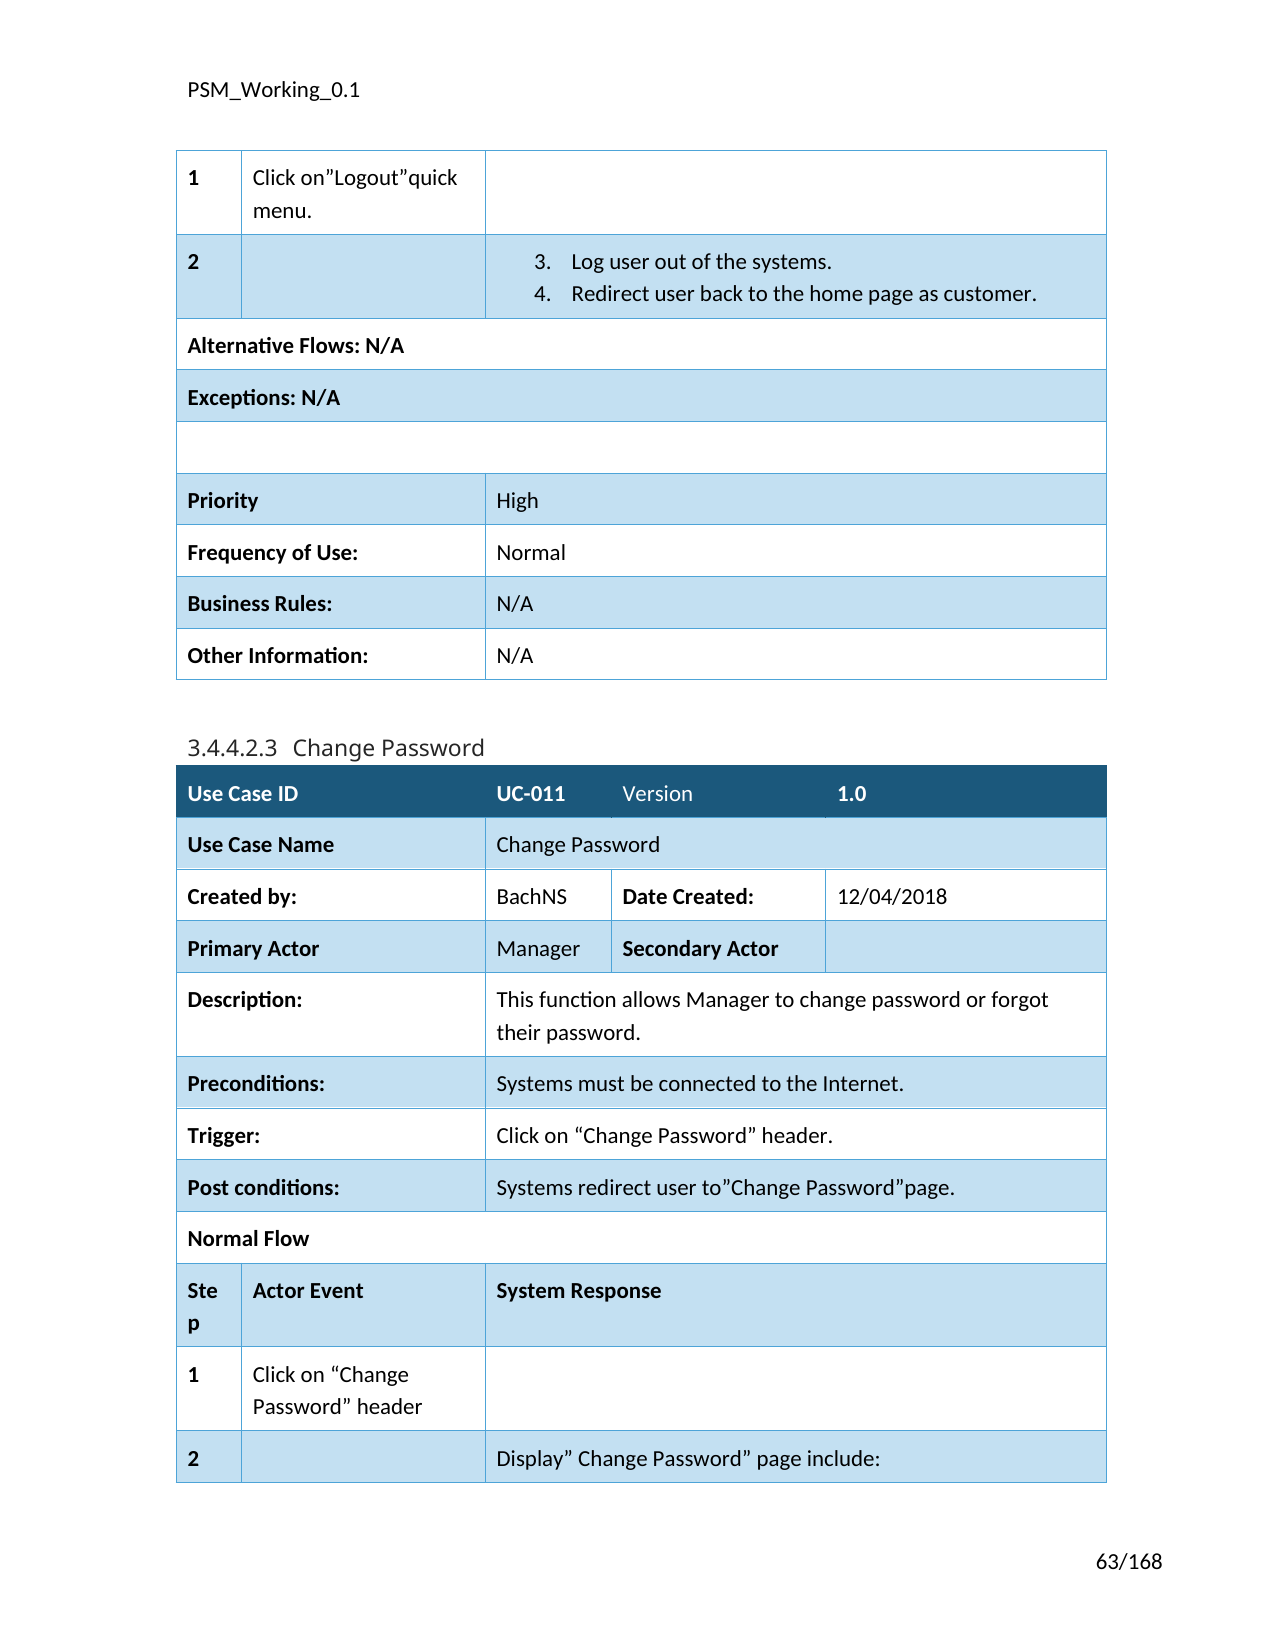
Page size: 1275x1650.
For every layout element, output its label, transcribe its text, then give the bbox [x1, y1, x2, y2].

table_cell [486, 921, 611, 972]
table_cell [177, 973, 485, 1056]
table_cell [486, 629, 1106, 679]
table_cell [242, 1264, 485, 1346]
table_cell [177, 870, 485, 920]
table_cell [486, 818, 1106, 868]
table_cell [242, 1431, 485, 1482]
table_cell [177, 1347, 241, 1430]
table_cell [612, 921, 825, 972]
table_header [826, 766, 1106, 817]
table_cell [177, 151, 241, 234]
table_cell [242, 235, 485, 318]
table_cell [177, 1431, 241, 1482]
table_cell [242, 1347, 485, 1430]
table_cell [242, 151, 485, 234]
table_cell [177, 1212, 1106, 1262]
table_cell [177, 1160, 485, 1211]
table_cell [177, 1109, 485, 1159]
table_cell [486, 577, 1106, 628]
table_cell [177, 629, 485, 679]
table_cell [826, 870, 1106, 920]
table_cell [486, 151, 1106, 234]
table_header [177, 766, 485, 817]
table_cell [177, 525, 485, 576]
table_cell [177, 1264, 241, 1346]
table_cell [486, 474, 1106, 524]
subtitle Change Password [187, 731, 1125, 763]
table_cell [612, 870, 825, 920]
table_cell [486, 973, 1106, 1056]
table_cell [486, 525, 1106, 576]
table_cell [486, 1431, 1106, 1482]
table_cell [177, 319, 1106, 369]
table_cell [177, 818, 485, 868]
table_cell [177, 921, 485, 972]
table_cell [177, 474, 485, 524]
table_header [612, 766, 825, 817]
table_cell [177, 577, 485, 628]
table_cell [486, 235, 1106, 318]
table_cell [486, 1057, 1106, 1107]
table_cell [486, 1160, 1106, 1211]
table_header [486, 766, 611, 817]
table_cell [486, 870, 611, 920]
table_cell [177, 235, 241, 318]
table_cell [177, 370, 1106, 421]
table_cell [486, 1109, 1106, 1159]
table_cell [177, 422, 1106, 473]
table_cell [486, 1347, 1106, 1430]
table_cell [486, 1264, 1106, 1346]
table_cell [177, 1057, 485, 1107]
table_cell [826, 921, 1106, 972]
